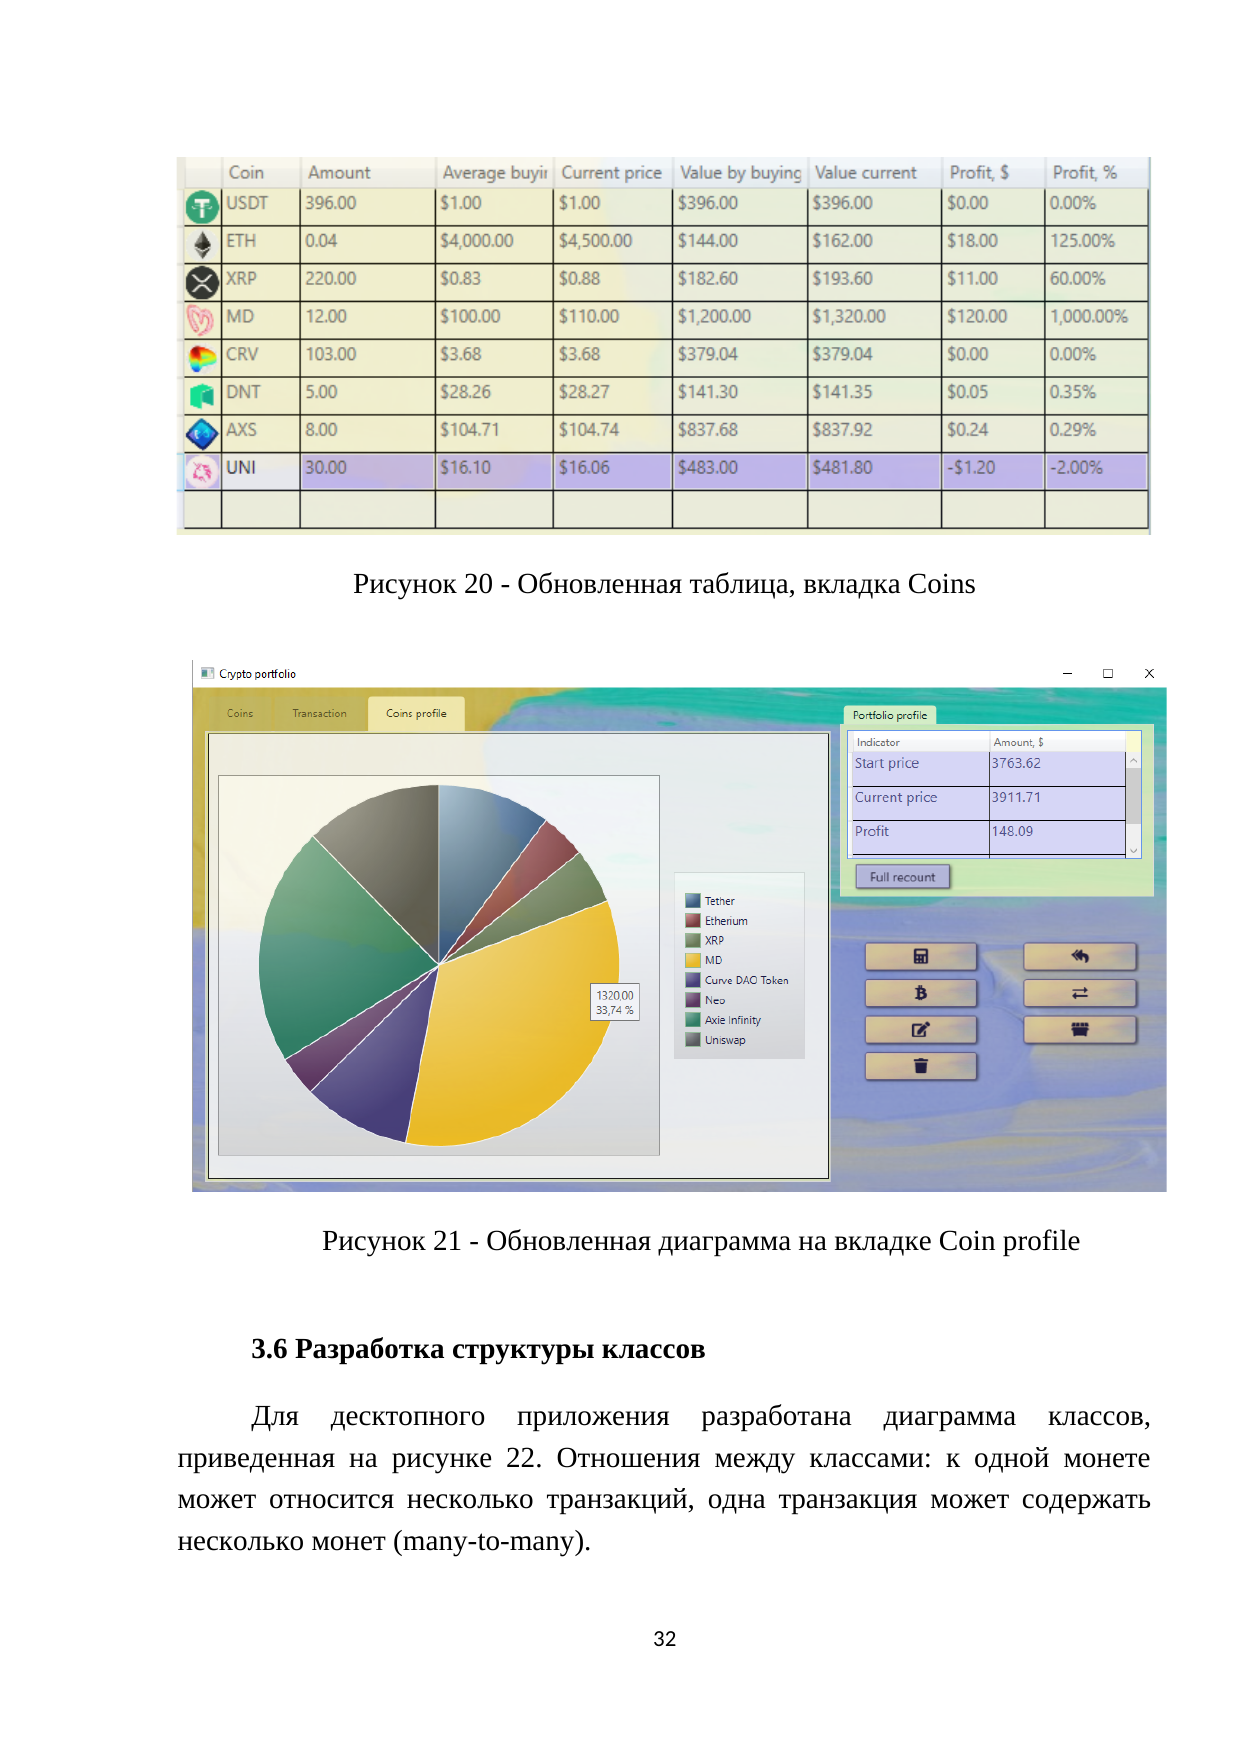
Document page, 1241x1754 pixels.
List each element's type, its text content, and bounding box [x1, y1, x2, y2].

text Рисунок 20 - Обновленная таблица, вкладка Coins [177, 535, 1152, 602]
picture [192, 660, 1167, 1192]
text 3.6 Разработка структуры классов [177, 1326, 1152, 1367]
text Для десктопного приложения разработана диаграмма классов, приведенная на рисунке 22. Отношения между классами: к одной монете может относится несколько транзакций, одна транзакция может содержать несколько монет (many-to-many). [177, 1392, 1152, 1559]
picture [176, 157, 1152, 535]
